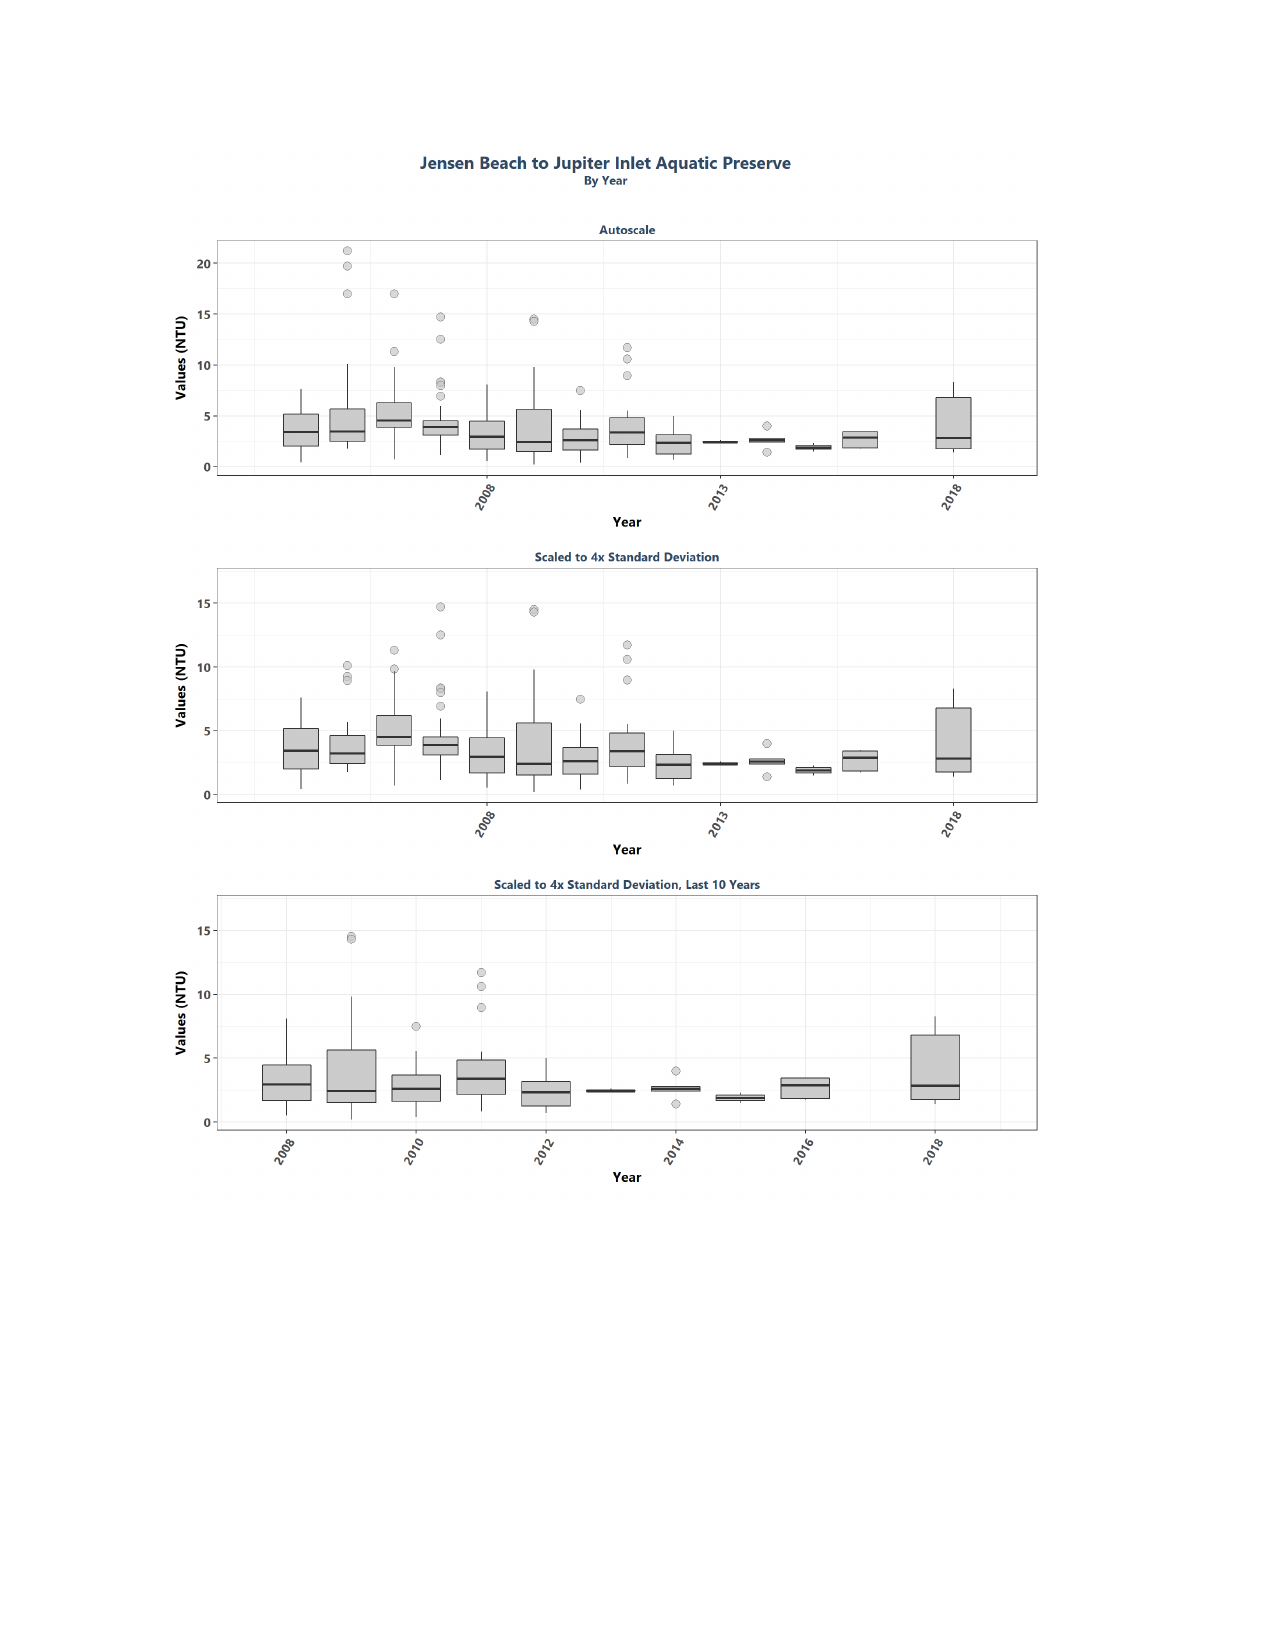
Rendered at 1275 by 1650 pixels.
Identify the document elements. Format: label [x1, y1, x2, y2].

picture [168, 150, 1044, 1200]
